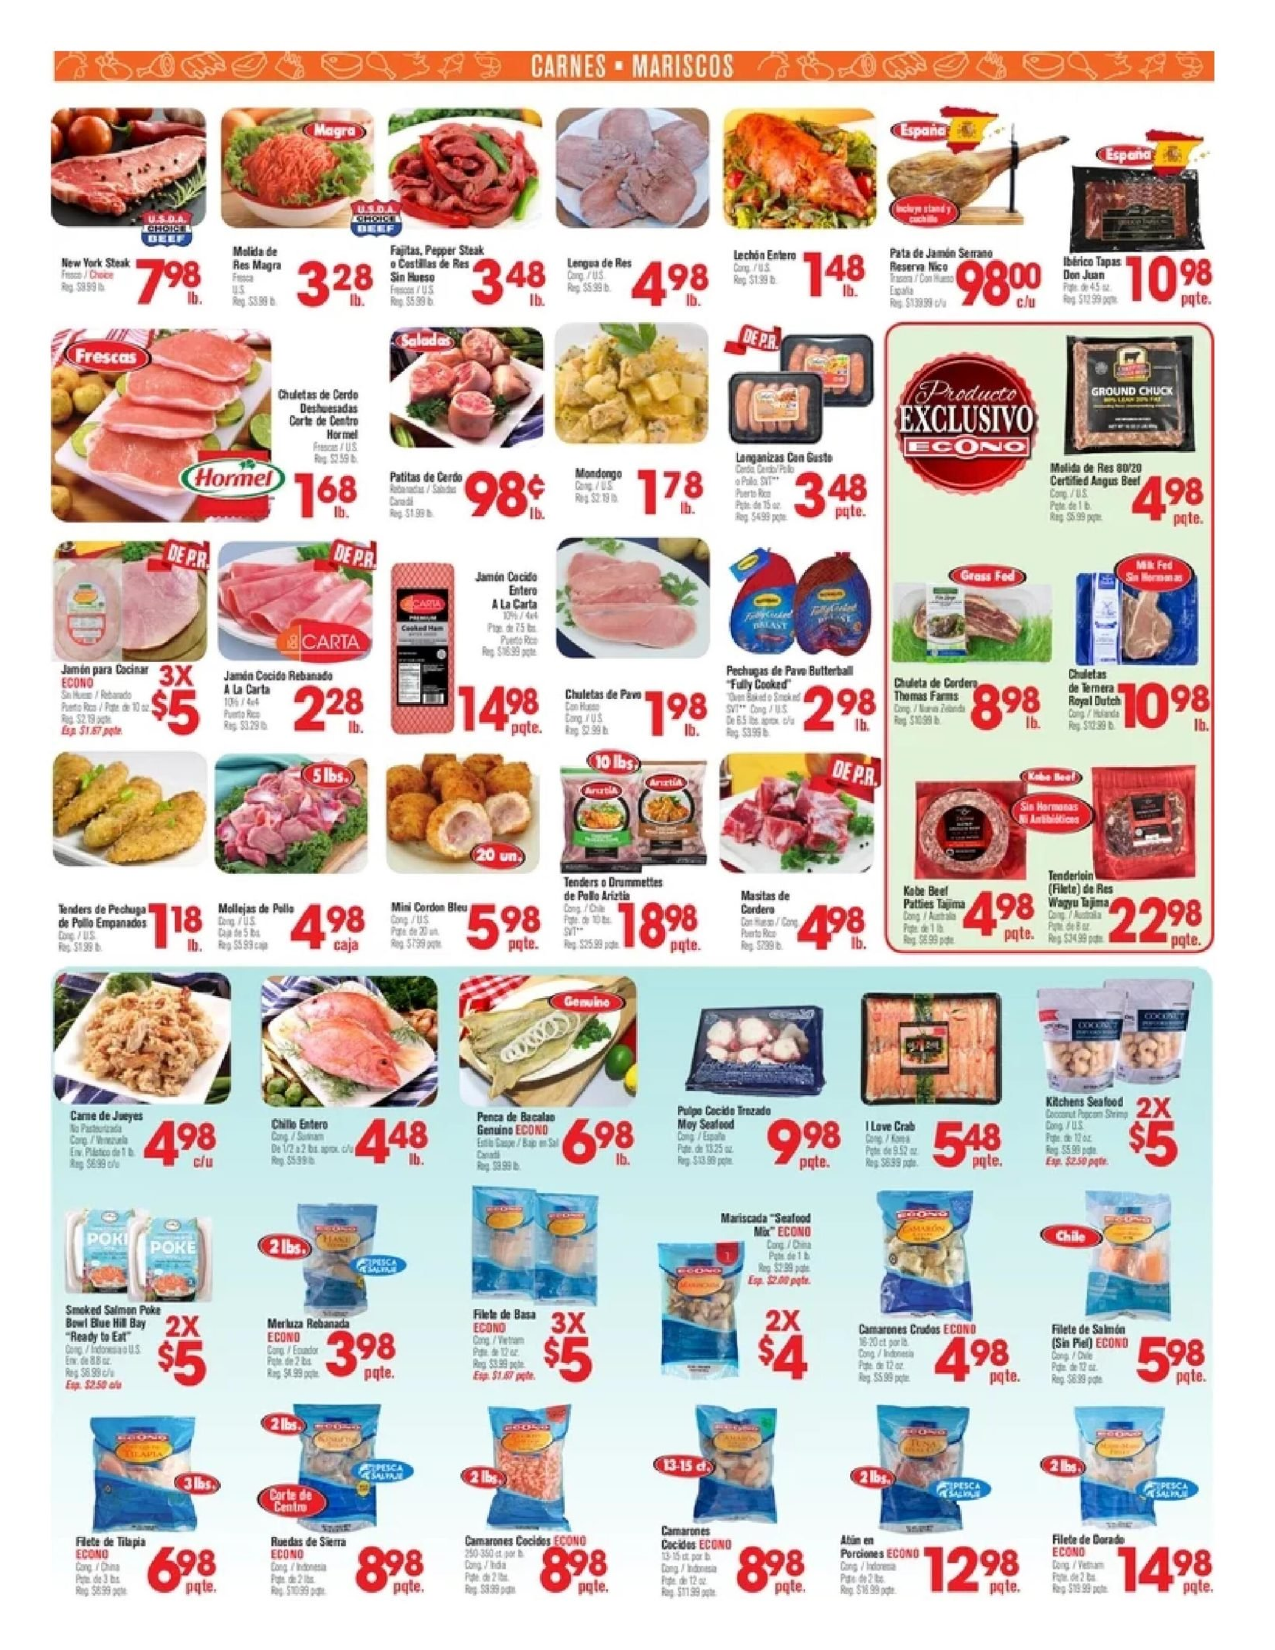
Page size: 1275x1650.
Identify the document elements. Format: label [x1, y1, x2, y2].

picture [39, 41, 1238, 1613]
